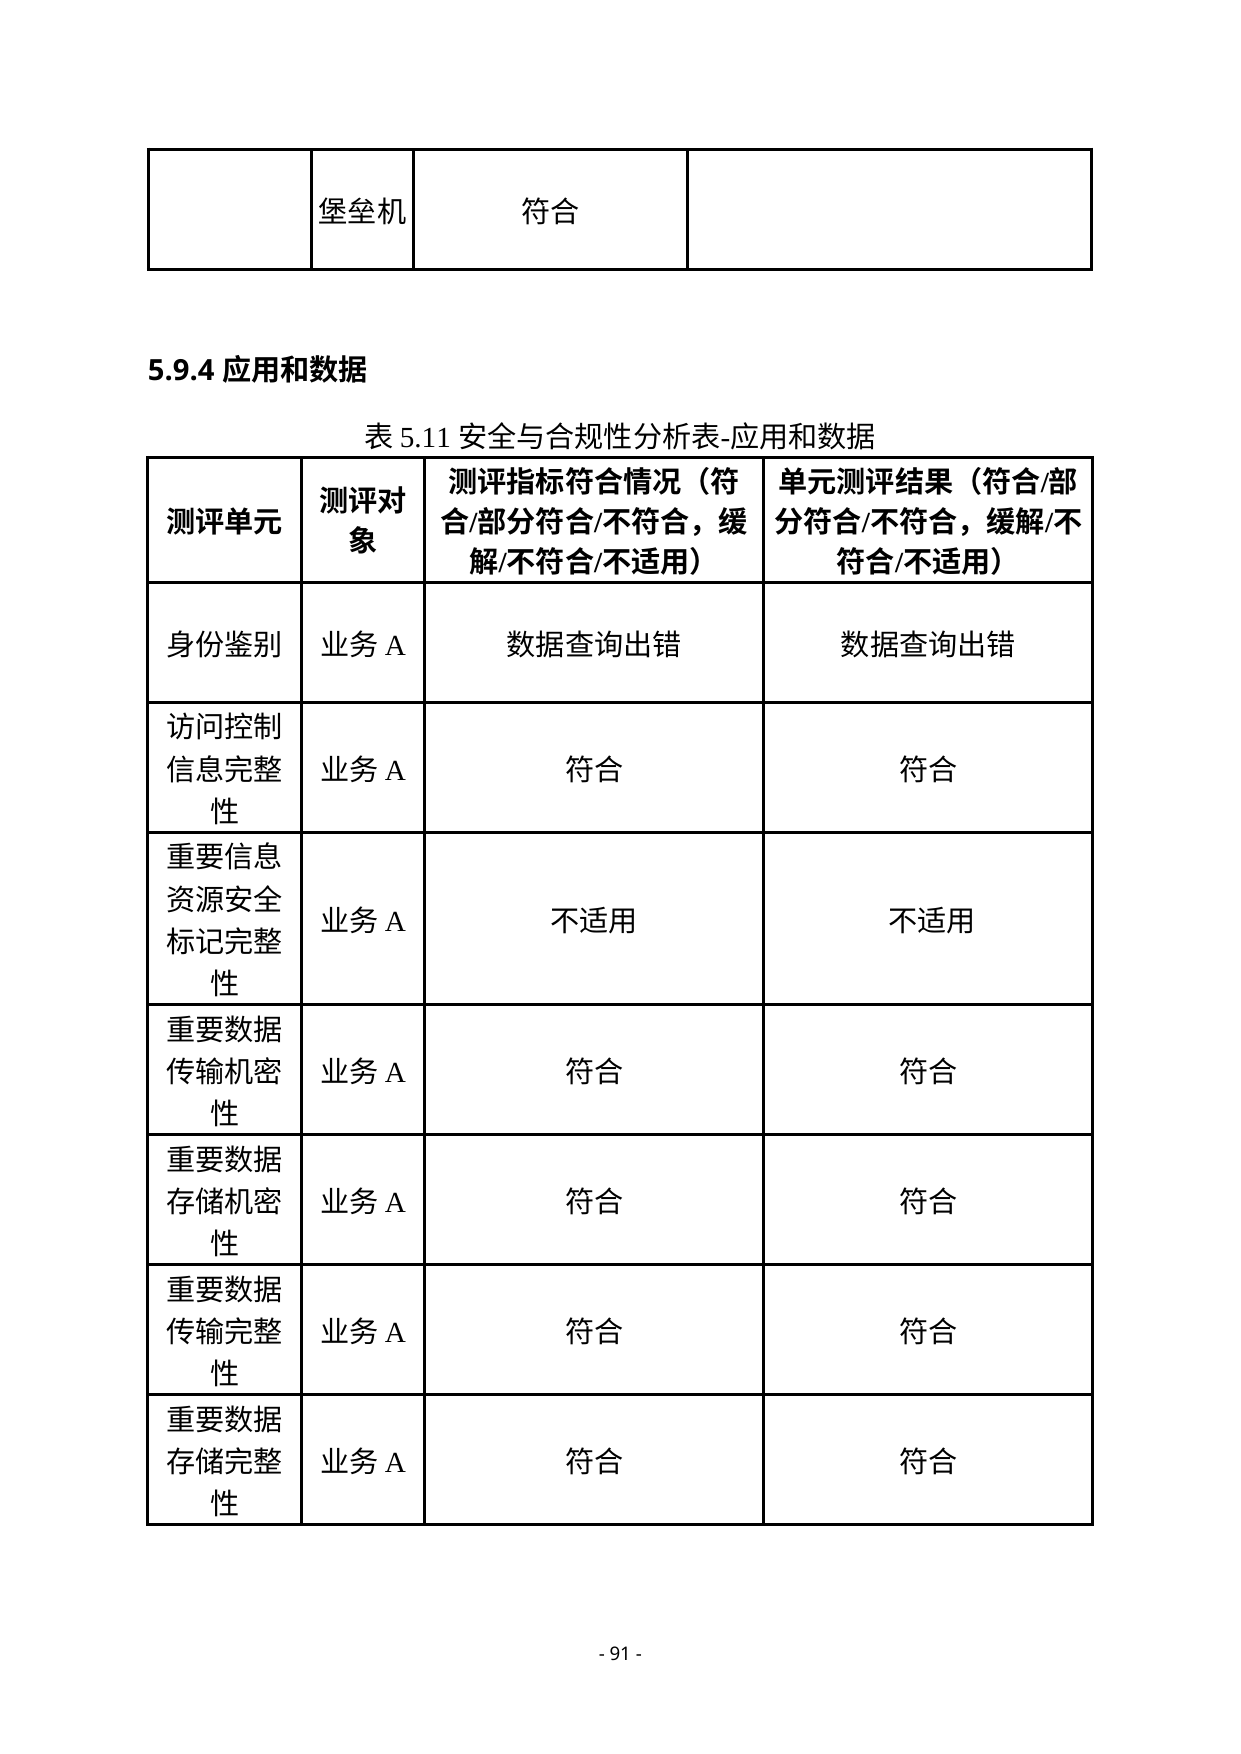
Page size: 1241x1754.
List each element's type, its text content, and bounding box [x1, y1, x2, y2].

text 表5.11 安全与合规性分析表-应用和数据 [148, 413, 1092, 456]
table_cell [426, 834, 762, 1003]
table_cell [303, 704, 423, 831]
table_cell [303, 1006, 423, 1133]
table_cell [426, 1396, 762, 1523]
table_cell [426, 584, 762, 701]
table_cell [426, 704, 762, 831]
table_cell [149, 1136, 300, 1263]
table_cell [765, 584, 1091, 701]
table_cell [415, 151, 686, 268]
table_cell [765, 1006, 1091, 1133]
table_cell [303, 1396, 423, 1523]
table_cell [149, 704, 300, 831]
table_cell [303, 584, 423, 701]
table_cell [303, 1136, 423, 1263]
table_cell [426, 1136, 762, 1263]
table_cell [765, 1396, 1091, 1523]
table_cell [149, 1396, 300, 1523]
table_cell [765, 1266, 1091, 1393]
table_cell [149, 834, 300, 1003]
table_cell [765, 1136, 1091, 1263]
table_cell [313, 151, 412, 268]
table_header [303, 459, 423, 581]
subtitle 5.9.4 应用和数据 [148, 346, 1092, 388]
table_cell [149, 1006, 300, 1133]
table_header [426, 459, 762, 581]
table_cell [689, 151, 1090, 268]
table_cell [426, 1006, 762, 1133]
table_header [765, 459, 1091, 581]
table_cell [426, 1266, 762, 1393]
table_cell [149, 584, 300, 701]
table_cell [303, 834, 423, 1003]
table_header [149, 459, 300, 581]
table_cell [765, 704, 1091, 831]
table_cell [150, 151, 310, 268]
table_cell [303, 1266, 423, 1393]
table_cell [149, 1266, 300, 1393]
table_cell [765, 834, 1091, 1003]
